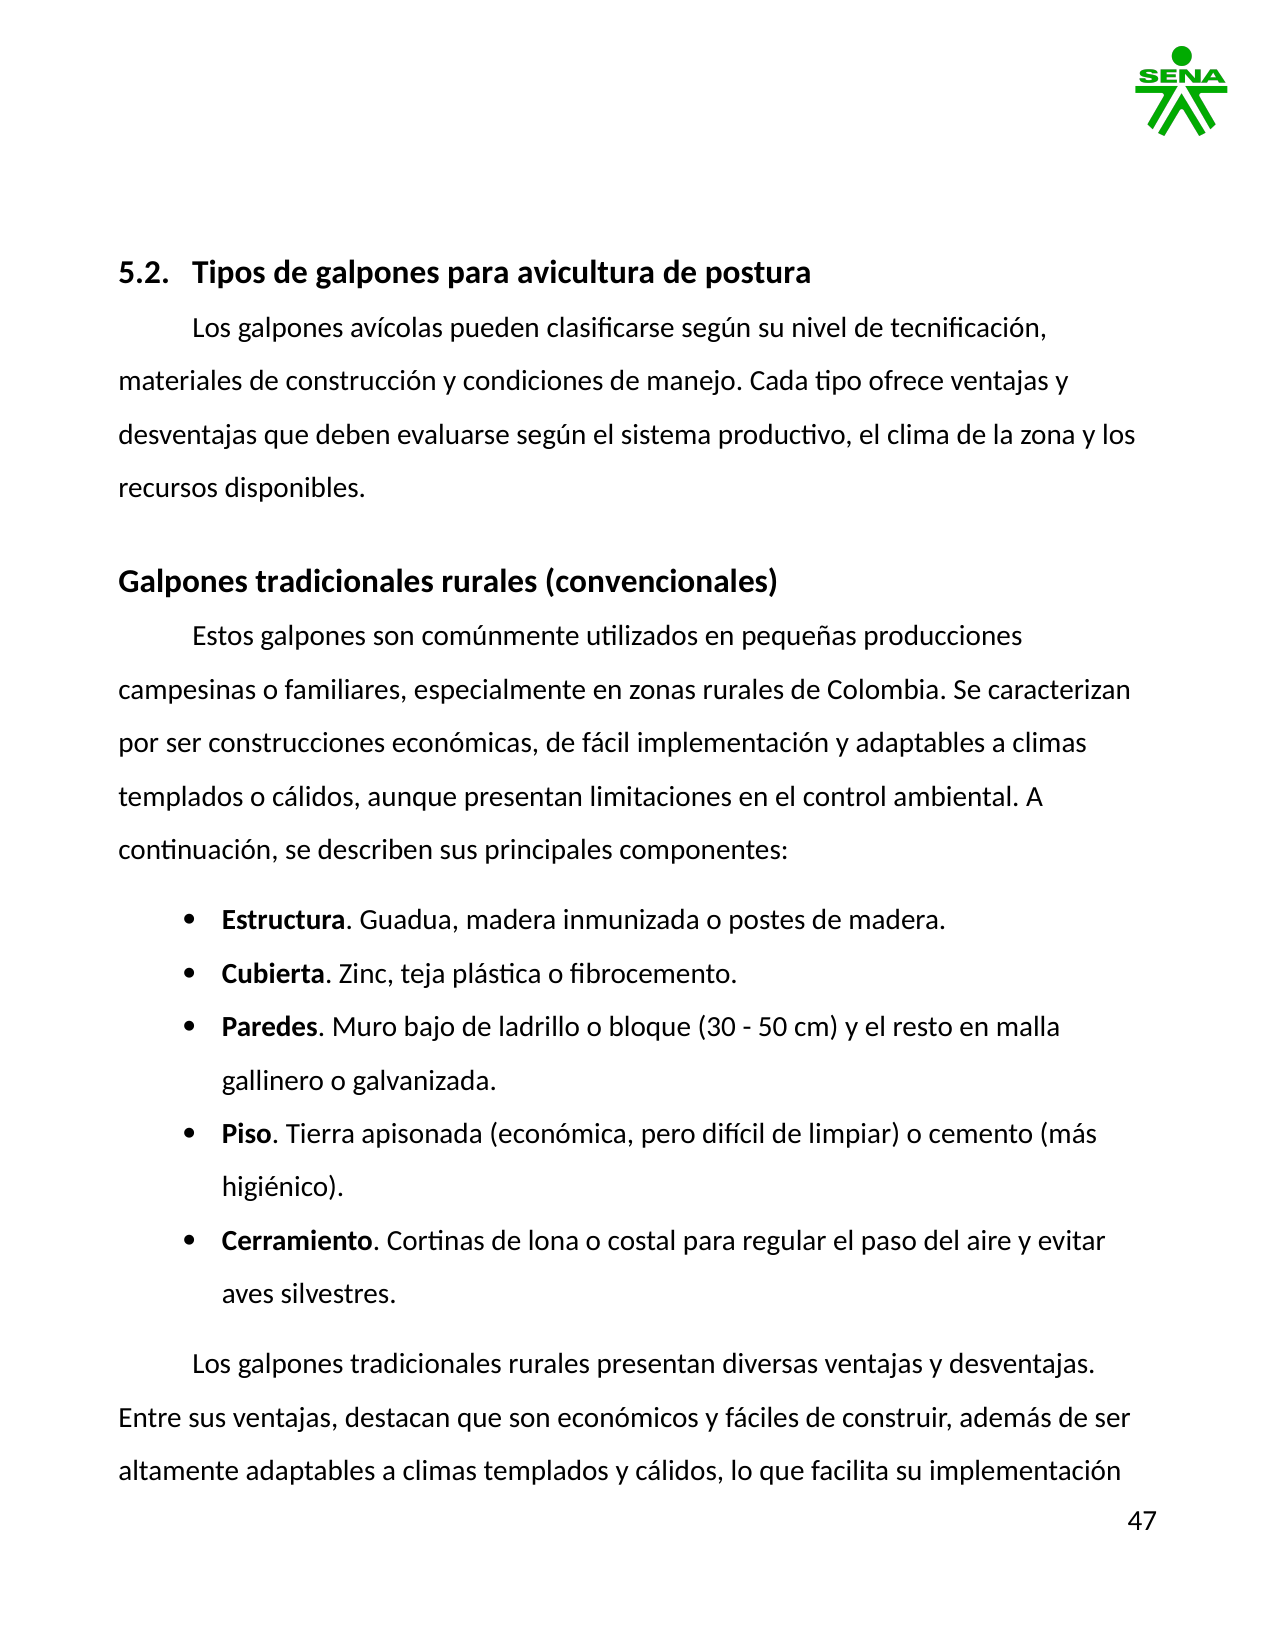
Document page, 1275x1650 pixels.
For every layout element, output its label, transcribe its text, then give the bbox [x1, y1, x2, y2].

text Estos galpones son comúnmente utilizados en pequeñas producciones campesinas o familiares, especialmente en zonas rurales de Colombia. Se caracterizan por ser construcciones económicas, de fácil implementación y adaptables a climas templados o cálidos, aunque presentan limitaciones en el control ambiental. A continuación, se describen sus principales componentes: [118, 617, 1157, 867]
list Estructura. Guadua, madera inmunizada o postes de madera. [184, 901, 1157, 937]
subtitle Tipos de galpones para avicultura de postura [118, 251, 1157, 292]
list Cerramiento. Cortinas de lona o costal para regular el paso del aire y evitar aves silvestres. [184, 1222, 1157, 1311]
subtitle Galpones tradicionales rurales (convencionales) [118, 560, 1157, 601]
text Los galpones avícolas pueden clasificarse según su nivel de tecnificación, materiales de construcción y condiciones de manejo. Cada tipo ofrece ventajas y desventajas que deben evaluarse según el sistema productivo, el clima de la zona y los recursos disponibles. [118, 309, 1157, 505]
list Paredes. Muro bajo de ladrillo o bloque (30 - 50 cm) y el resto en malla gallinero o galvanizada. [184, 1008, 1157, 1097]
list Piso. Tierra apisonada (económica, pero difícil de limpiar) o cemento (más higiénico). [184, 1115, 1157, 1204]
picture [1135, 46, 1228, 136]
list Cubierta. Zinc, teja plástica o fibrocemento. [184, 955, 1157, 990]
